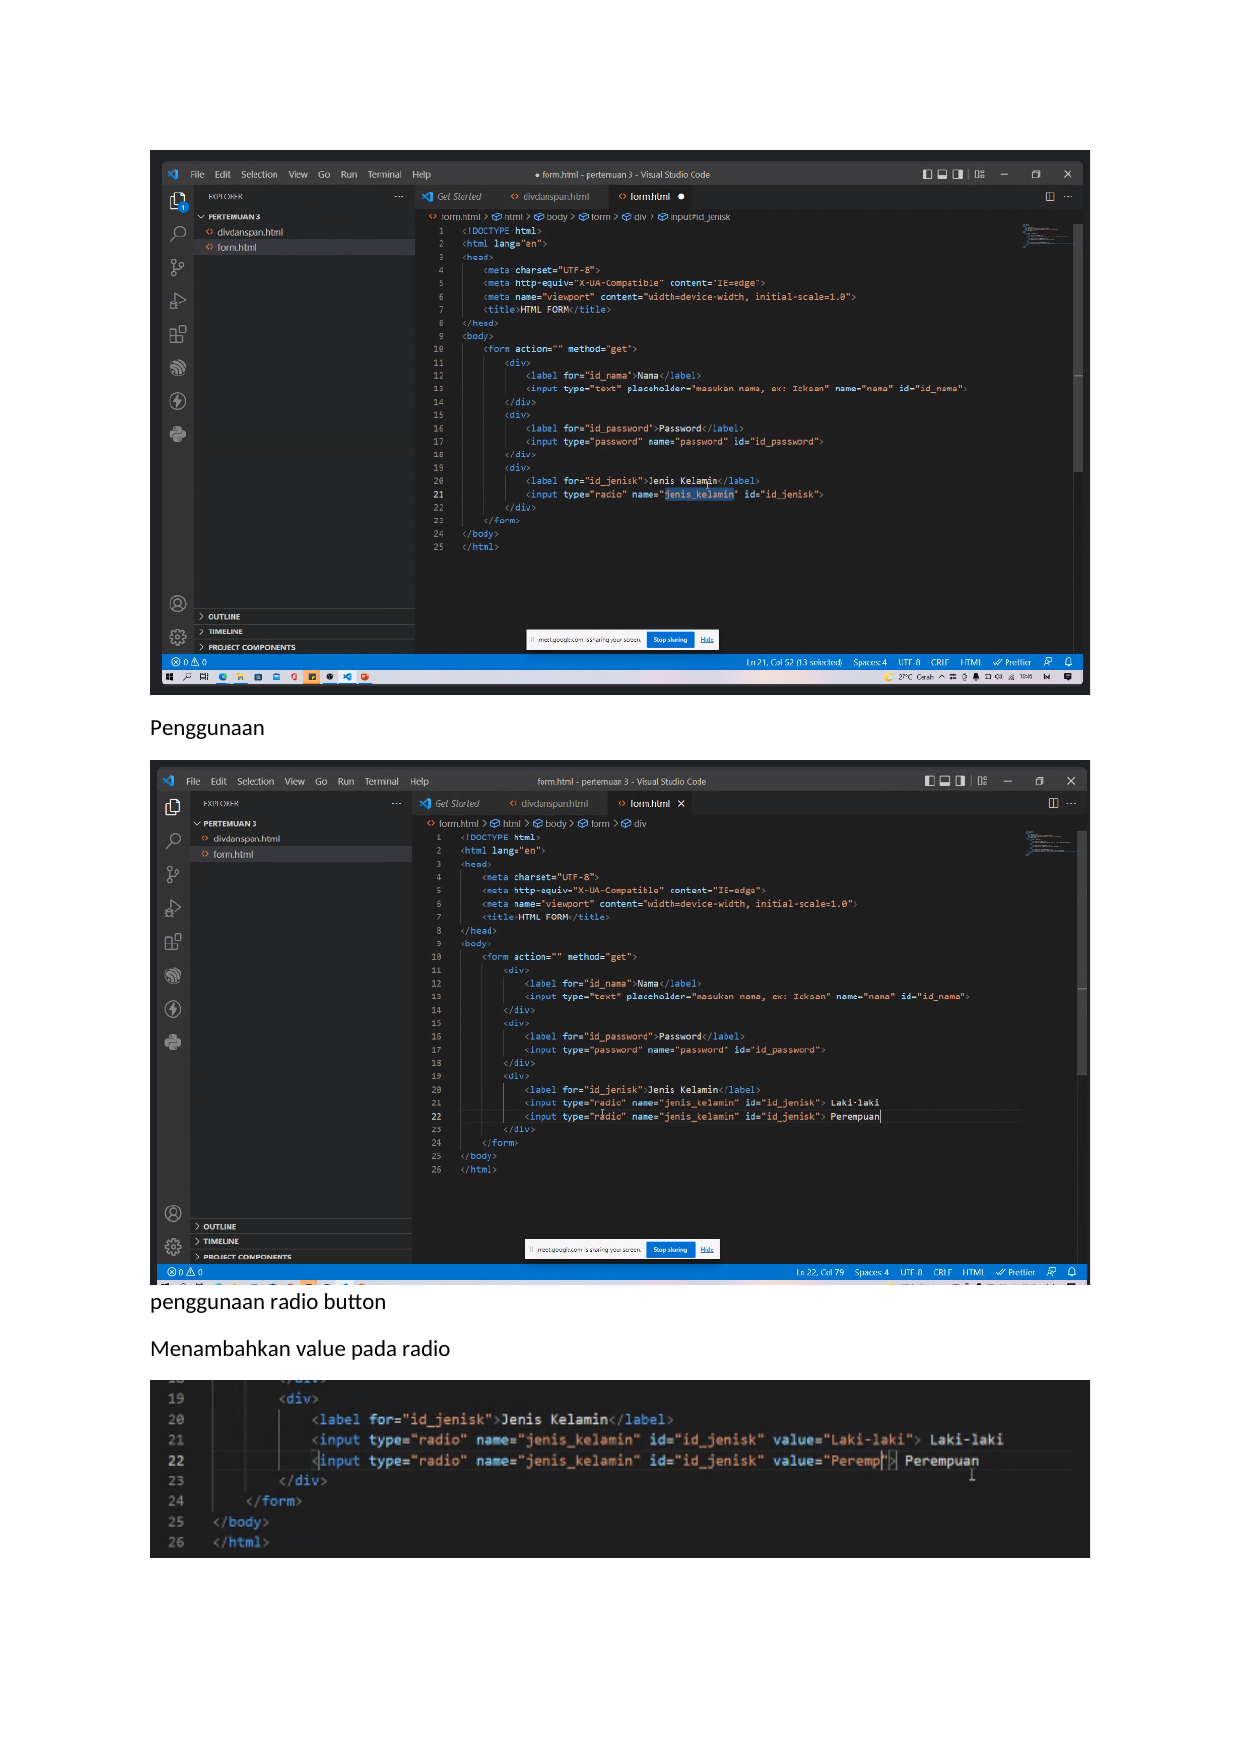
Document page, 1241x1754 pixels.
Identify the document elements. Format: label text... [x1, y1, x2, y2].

picture [150, 150, 1091, 695]
text Menambahkan value pada radio [150, 1334, 1090, 1362]
picture [150, 760, 1091, 1285]
text penggunaan radio button [150, 1285, 1090, 1315]
text Penggunaan [150, 713, 1090, 741]
picture [150, 1380, 1091, 1558]
